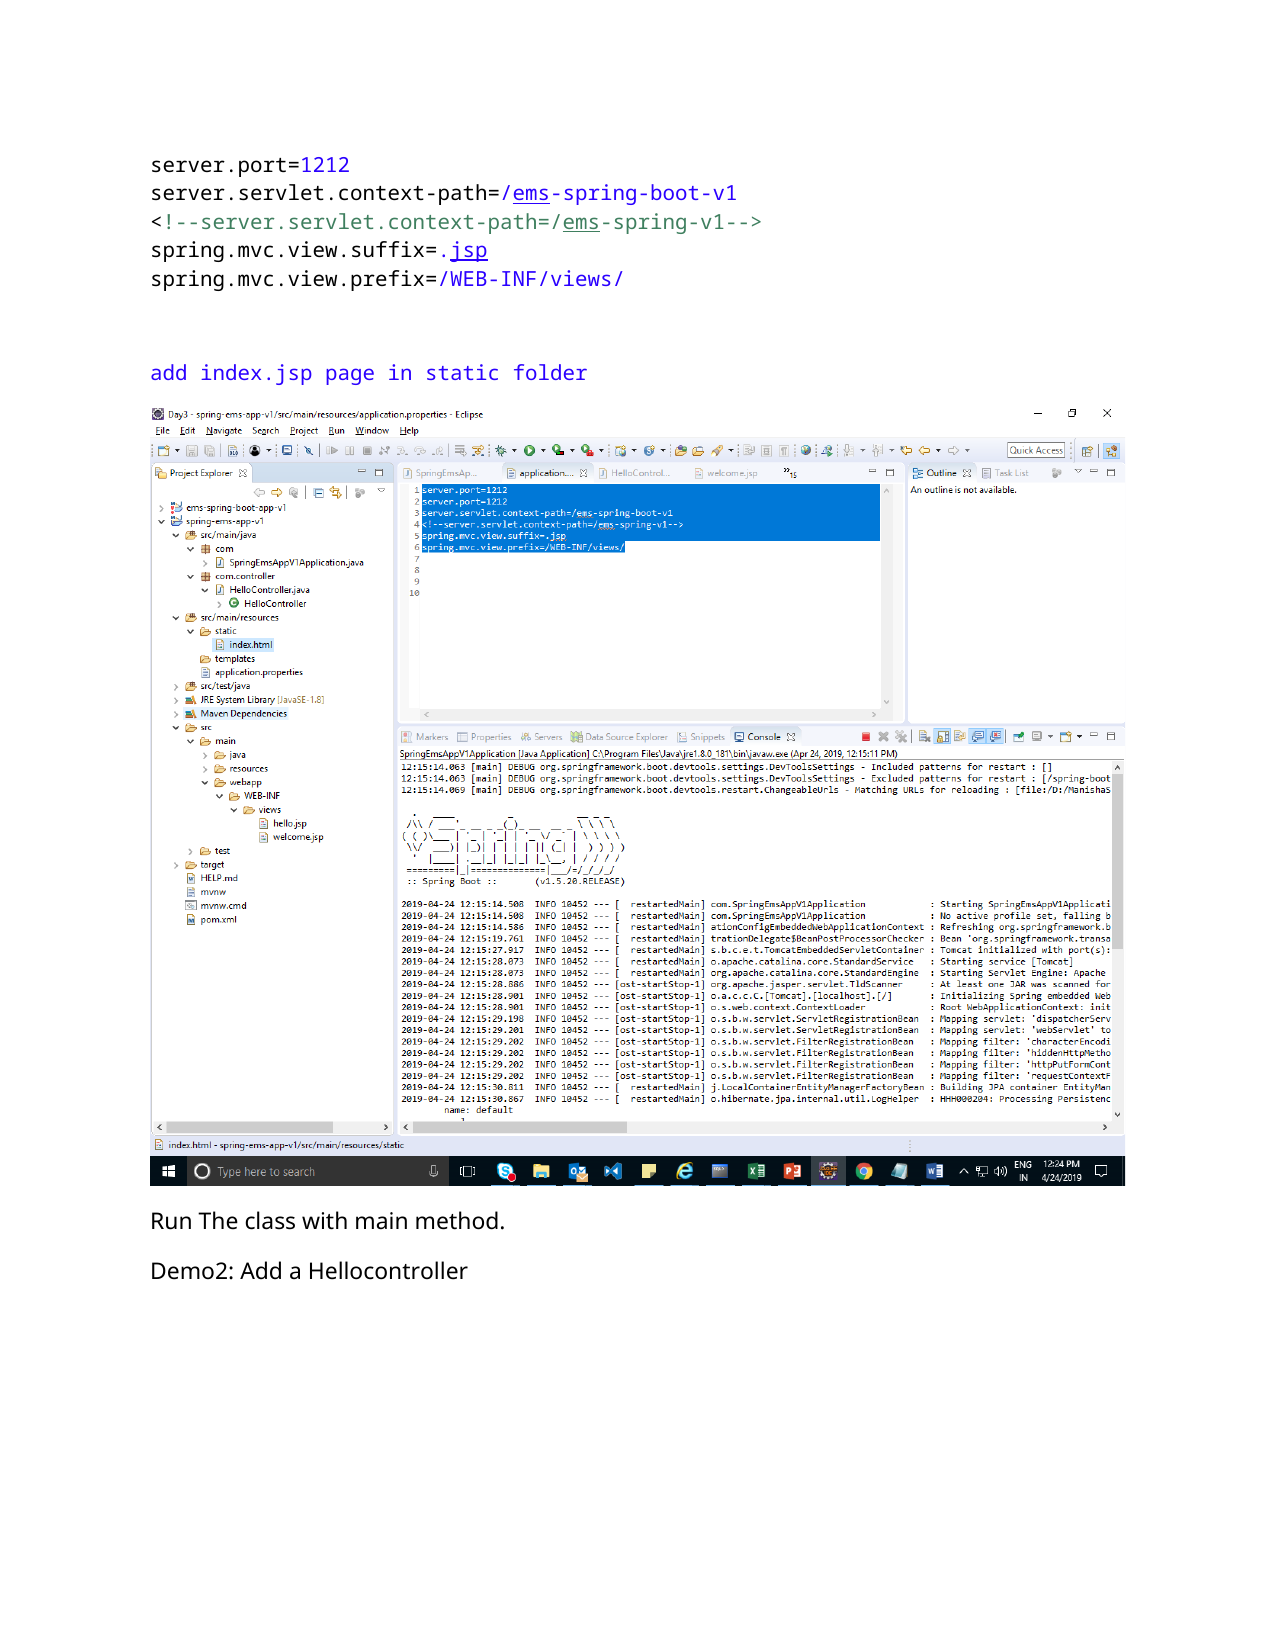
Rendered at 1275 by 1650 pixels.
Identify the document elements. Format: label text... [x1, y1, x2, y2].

text spring.mvc.view.prefix=/WEB-INF/views/ [150, 264, 1125, 292]
text Run The class with main method. [150, 1205, 1125, 1236]
text spring.mvc.view.suffix=.jsp [150, 235, 1125, 264]
text add index.jsp page in static folder [150, 358, 1125, 387]
picture [150, 405, 1125, 1186]
text server.port=1212 [150, 150, 1125, 178]
text <!--server.servlet.context-path=/ems-spring-v1--> [150, 207, 1125, 235]
text server.servlet.context-path=/ems-spring-boot-v1 [150, 178, 1125, 207]
text Demo2: Add a Hellocontroller [150, 1255, 1125, 1286]
